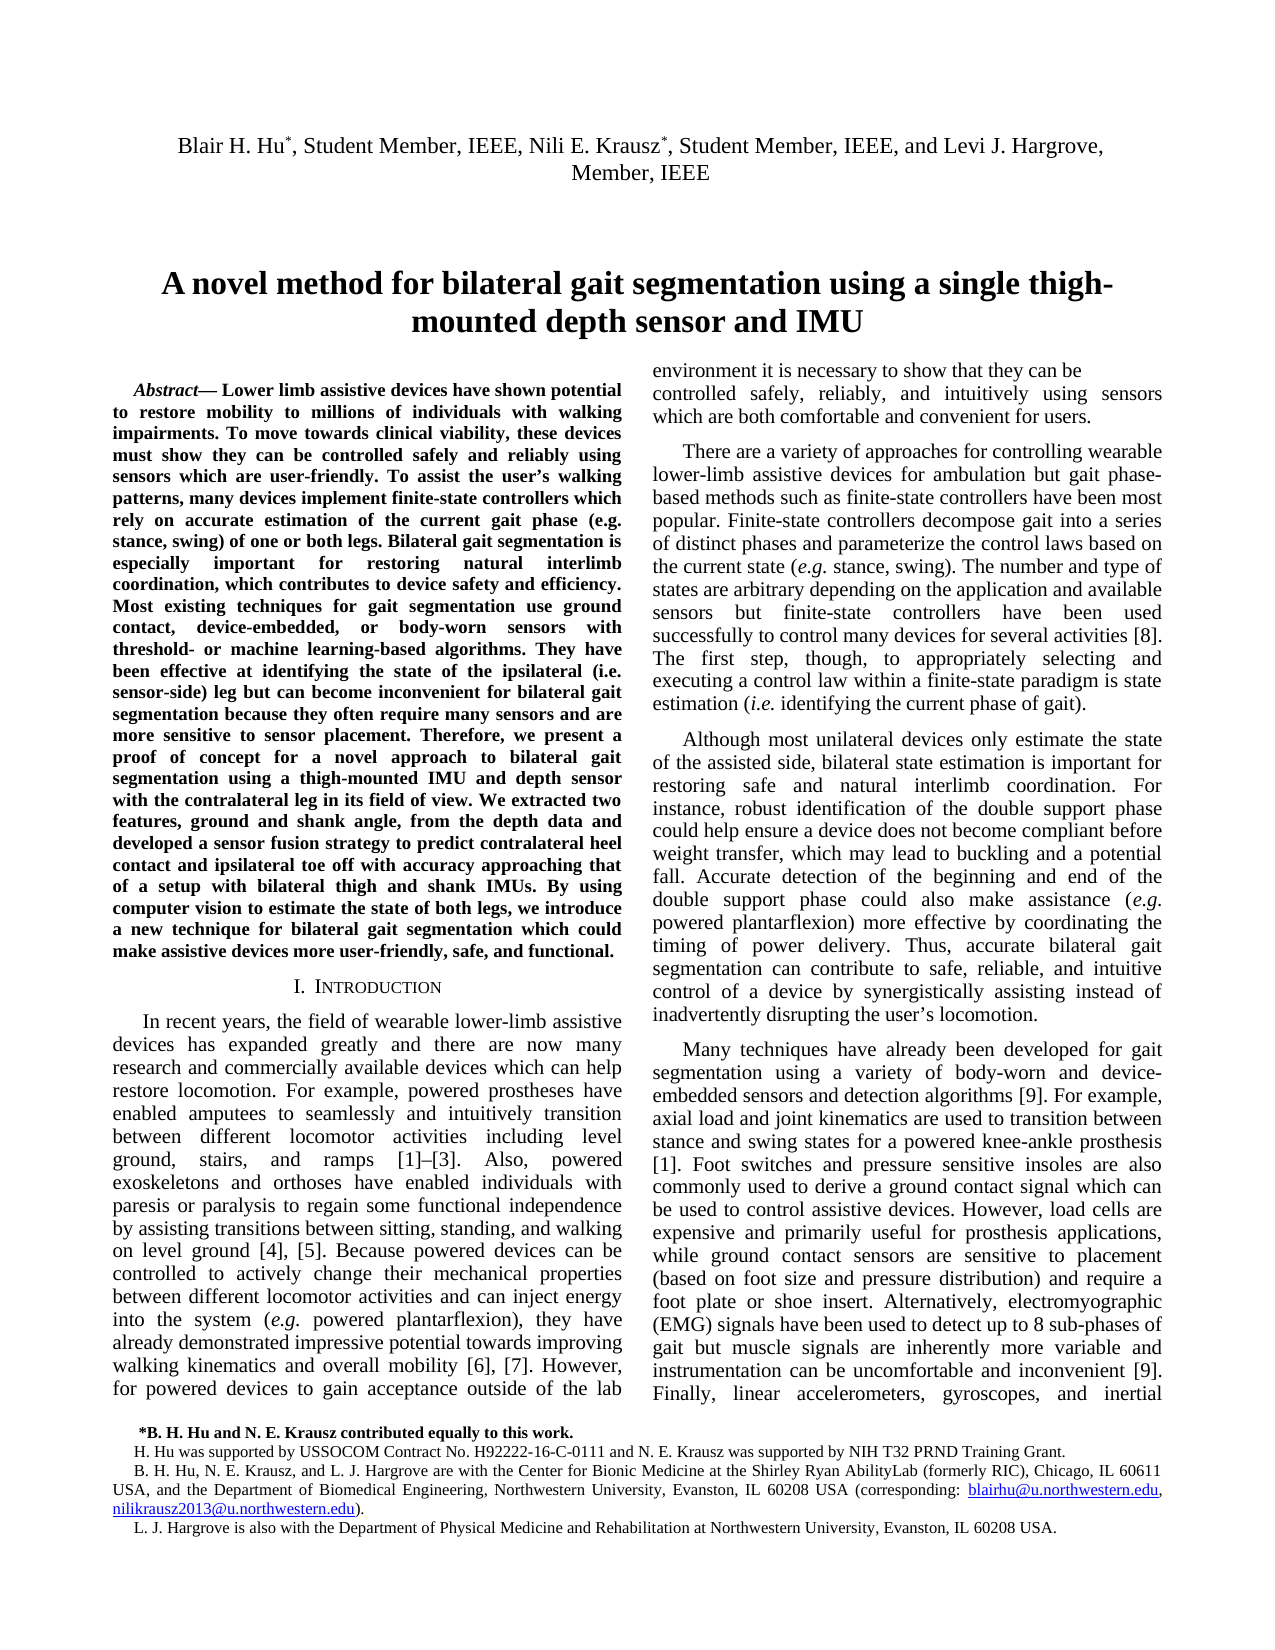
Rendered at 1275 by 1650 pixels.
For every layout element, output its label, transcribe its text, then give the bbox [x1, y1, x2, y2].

text In recent years, the field of wearable lower-limb assistive devices has expanded greatly and there are now many research and commercially available devices which can help restore locomotion. For example, powered prostheses have enabled amputees to seamlessly and intuitively transition between different locomotor activities including level ground, stairs, and ramps [1]–[3]. Also, powered exoskeletons and orthoses have enabled individuals with paresis or paralysis to regain some functional independence by assisting transitions between sitting, standing, and walking on level ground [4], [5]. Because powered devices can be controlled to actively change their mechanical properties between different locomotor activities and can inject energy into the system (e.g. powered plantarflexion), they have already demonstrated impressive potential towards improving walking kinematics and overall mobility [6], [7]. However, for powered devices to gain acceptance outside of the lab environment it is necessary to show that they can be controlled safely, reliably, and intuitively using sensors which are both comfortable and convenient for users. [112, 1010, 622, 1400]
text In recent years, the field of wearable lower-limb assistive devices has expanded greatly and there are now many research and commercially available devices which can help restore locomotion. For example, powered prostheses have enabled amputees to seamlessly and intuitively transition between different locomotor activities including level ground, stairs, and ramps [1]–[3]. Also, powered exoskeletons and orthoses have enabled individuals with paresis or paralysis to regain some functional independence by assisting transitions between sitting, standing, and walking on level ground [4], [5]. Because powered devices can be controlled to actively change their mechanical properties between different locomotor activities and can inject energy into the system (e.g. powered plantarflexion), they have already demonstrated impressive potential towards improving walking kinematics and overall mobility [6], [7]. However, for powered devices to gain acceptance outside of the lab environment it is necessary to show that they can be controlled safely, reliably, and intuitively using sensors which are both comfortable and convenient for users. [652, 112, 1162, 428]
text Abstract— Lower limb assistive devices have shown potential to restore mobility to millions of individuals with walking impairments. To move towards clinical viability, these devices must show they can be controlled safely and reliably using sensors which are user-friendly. To assist the user’s walking patterns, many devices implement finite-state controllers which rely on accurate estimation of the current gait phase (e.g. stance, swing) of one or both legs. Bilateral gait segmentation is especially important for restoring natural interlimb coordination, which contributes to device safety and efficiency. Most existing techniques for gait segmentation use ground contact, device-embedded, or body-worn sensors with threshold- or machine learning-based algorithms. They have been effective at identifying the state of the ipsilateral (i.e. sensor-side) leg but can become inconvenient for bilateral gait segmentation because they often require many sensors and are more sensitive to sensor placement. Therefore, we present a proof of concept for a novel approach to bilateral gait segmentation using a thigh-mounted IMU and depth sensor with the contralateral leg in its field of view. We extracted two features, ground and shank angle, from the depth data and developed a sensor fusion strategy to predict contralateral heel contact and ipsilateral toe off with accuracy approaching that of a setup with bilateral thigh and shank IMUs. By using computer vision to estimate the state of both legs, we introduce a new technique for bilateral gait segmentation which could make assistive devices more user-friendly, safe, and functional. [112, 379, 622, 961]
text There are a variety of approaches for controlling wearable lower-limb assistive devices for ambulation but gait phase-based methods such as finite-state controllers have been most popular. Finite-state controllers decompose gait into a series of distinct phases and parameterize the control laws based on the current state (e.g. stance, swing). The number and type of states are arbitrary depending on the application and available sensors but finite-state controllers have been used successfully to control many devices for several activities [8]. The first step, though, to appropriately selecting and executing a control law within a finite-state paradigm is state estimation (i.e. identifying the current phase of gait). [652, 441, 1162, 715]
text Blair H. Hu*, Student Member, IEEE, Nili E. Krausz*, Student Member, IEEE, and Levi J. Hargrove, Member, IEEE [168, 132, 1113, 185]
title A novel method for bilateral gait segmentation using a single thigh-mounted depth sensor and IMU [150, 263, 1125, 340]
text Although most unilateral devices only estimate the state of the assisted side, bilateral state estimation is important for restoring safe and natural interlimb coordination. For instance, robust identification of the double support phase could help ensure a device does not become compliant before weight transfer, which may lead to buckling and a potential fall. Accurate detection of the beginning and end of the double support phase could also make assistance (e.g. powered plantarflexion) more effective by coordinating the timing of power delivery. Thus, accurate bilateral gait segmentation can contribute to safe, reliable, and intuitive control of a device by synergistically assisting instead of inadvertently disrupting the user’s locomotion. [652, 728, 1162, 1026]
subtitle INTRODUCTION [112, 974, 622, 998]
